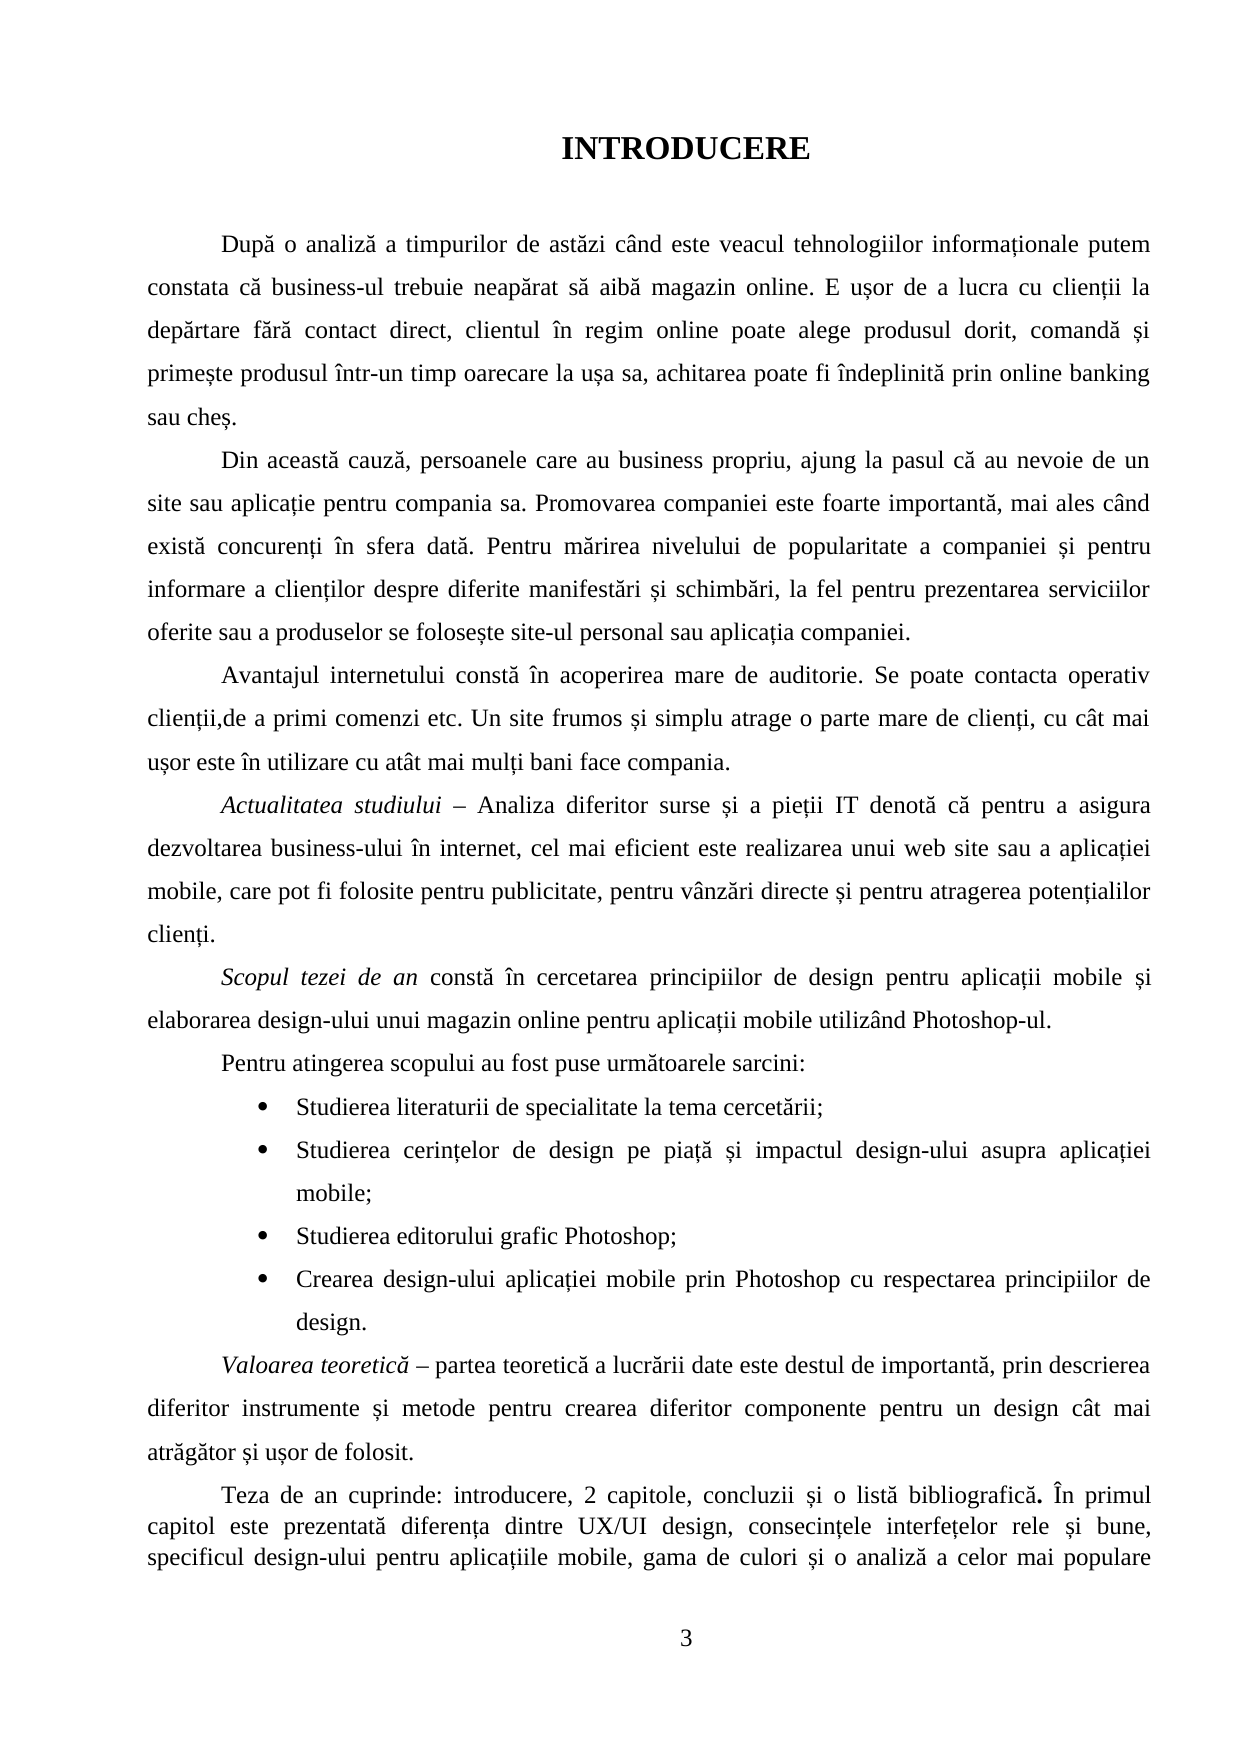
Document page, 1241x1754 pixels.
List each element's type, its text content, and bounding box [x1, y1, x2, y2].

list Studierea literaturii de specialitate la tema cercetării; [258, 1092, 1152, 1120]
text Scopul tezei de an constă în cercetarea principiilor de design pentru aplicații mobile și elaborarea design-ului unui magazin online pentru aplicații mobile utilizând Photoshop-ul. [147, 962, 1152, 1034]
text Actualitatea studiului – Analiza diferitor surse și a pieții IT denotă că pentru a asigura dezvoltarea business-ului în internet, cel mai eficient este realizarea unui web site sau a aplicației mobile, care pot fi folosite pentru publicitate, pentru vânzări directe și pentru atragerea potențialilor clienți. [147, 790, 1152, 948]
list Studierea editorului grafic Photoshop; [258, 1221, 1152, 1250]
list Crearea design-ului aplicației mobile prin Photoshop cu respectarea principiilor de design. [258, 1264, 1152, 1336]
text Avantajul internetului constă în acoperirea mare de auditorie. Se poate contacta operativ clienții,de a primi comenzi etc. Un site frumos și simplu atrage o parte mare de clienți, cu cât mai ușor este în utilizare cu atât mai mulți bani face compania. [147, 660, 1152, 775]
list Studierea cerințelor de design pe piață și impactul design-ului asupra aplicației mobile; [258, 1135, 1152, 1207]
text Pentru atingerea scopului au fost puse următoarele sarcini: [147, 1048, 1152, 1077]
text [147, 1480, 1152, 1571]
text Din această cauză, persoanele care au business propriu, ajung la pasul că au nevoie de un site sau aplicație pentru compania sa. Promovarea companiei este foarte importantă, mai ales când există concurenți în sfera dată. Pentru mărirea nivelului de popularitate a companiei și pentru informare a clienților despre diferite manifestări și schimbări, la fel pentru prezentarea serviciilor oferite sau a produselor se folosește site-ul personal sau aplicația companiei. [147, 445, 1152, 646]
subtitle INTRODUCERE [147, 128, 1152, 167]
text Valoarea teoretică – partea teoretică a lucrării date este destul de importantă, prin descrierea diferitor instrumente și metode pentru crearea diferitor componente pentru un design cât mai atrăgător și ușor de folosit. [147, 1350, 1152, 1465]
text După o analiză a timpurilor de astăzi când este veacul tehnologiilor informaționale putem constata că business-ul trebuie neapărat să aibă magazin online. E ușor de a lucra cu clienții la depărtare fără contact direct, clientul în regim online poate alege produsul dorit, comandă și primește produsul într-un timp oarecare la ușa sa, achitarea poate fi îndeplinită prin online banking sau cheș. [147, 229, 1152, 430]
